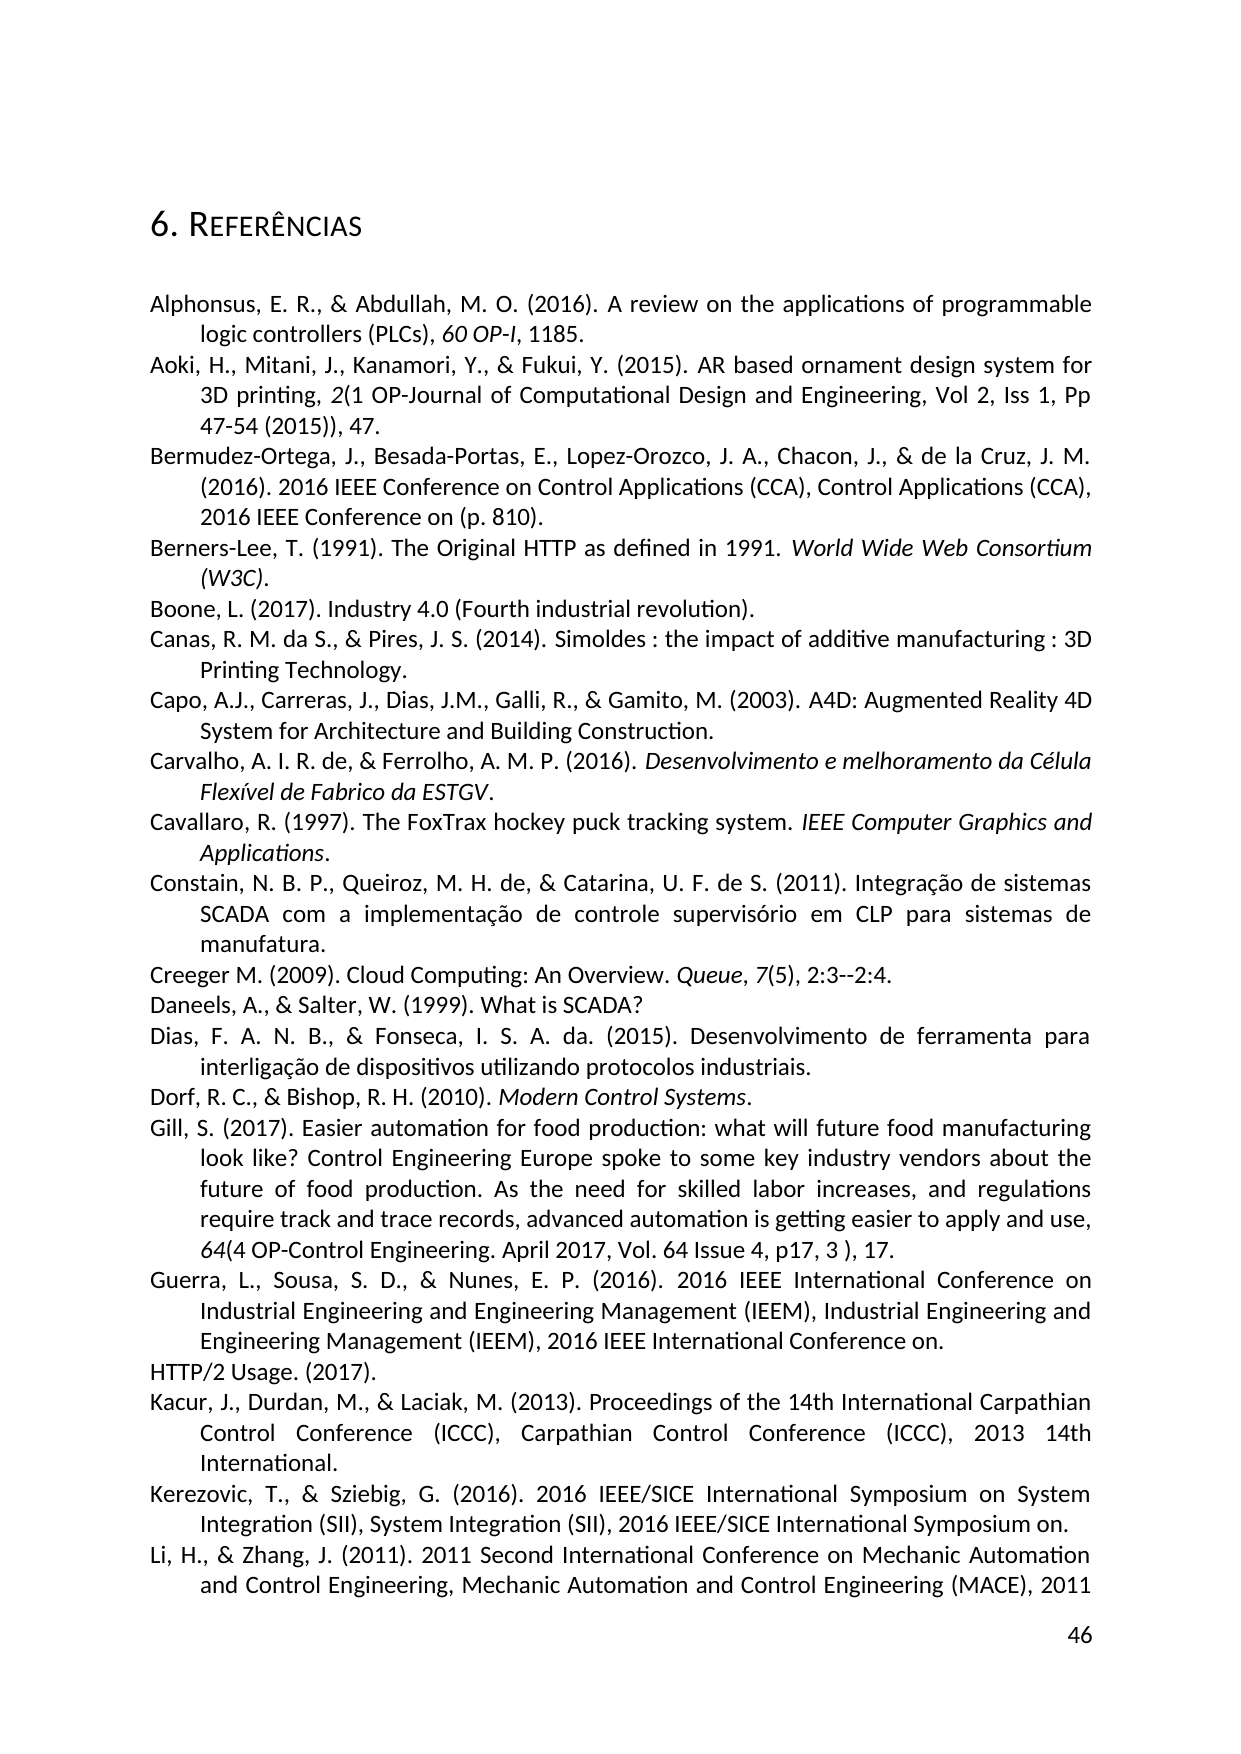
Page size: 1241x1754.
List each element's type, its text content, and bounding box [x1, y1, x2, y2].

text Berners-Lee, T. (1991). The Original HTTP as defined in 1991. World Wide Web Consortium (W3C). [150, 532, 1092, 593]
text Kacur, J., Durdan, M., & Laciak, M. (2013). Proceedings of the 14th International Carpathian Control Conference (ICCC), Carpathian Control Conference (ICCC), 2013 14th International. [150, 1386, 1092, 1478]
text Boone, L. (2017). Industry 4.0 (Fourth industrial revolution). [150, 593, 1092, 623]
text Aoki, H., Mitani, J., Kanamori, Y., & Fukui, Y. (2015). AR based ornament design system for 3D printing, 2(1 OP-Journal of Computational Design and Engineering, Vol 2, Iss 1, Pp 47-54 (2015)), 47. [150, 349, 1092, 440]
text Creeger M. (2009). Cloud Computing: An Overview. Queue, 7(5), 2:3--2:4. [150, 959, 1092, 990]
text Carvalho, A. I. R. de, & Ferrolho, A. M. P. (2016). Desenvolvimento e melhoramento da Célula Flexível de Fabrico da ESTGV. [150, 746, 1092, 807]
text Capo, A.J., Carreras, J., Dias, J.M., Galli, R., & Gamito, M. (2003). A4D: Augmented Reality 4D System for Architecture and Building Construction. [150, 684, 1092, 746]
text Guerra, L., Sousa, S. D., & Nunes, E. P. (2016). 2016 IEEE International Conference on Industrial Engineering and Engineering Management (IEEM), Industrial Engineering and Engineering Management (IEEM), 2016 IEEE International Conference on. [150, 1264, 1092, 1356]
text Dorf, R. C., & Bishop, R. H. (2010). Modern Control Systems. [150, 1081, 1092, 1112]
text Kerezovic, T., & Sziebig, G. (2016). 2016 IEEE/SICE International Symposium on System Integration (SII), System Integration (SII), 2016 IEEE/SICE International Symposium on. [150, 1478, 1092, 1539]
text Dias, F. A. N. B., & Fonseca, I. S. A. da. (2015). Desenvolvimento de ferramenta para interligação de dispositivos utilizando protocolos industriais. [150, 1020, 1092, 1081]
text Canas, R. M. da S., & Pires, J. S. (2014). Simoldes : the impact of additive manufacturing : 3D Printing Technology. [150, 623, 1092, 684]
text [150, 1539, 1092, 1600]
text Alphonsus, E. R., & Abdullah, M. O. (2016). A review on the applications of programmable logic controllers (PLCs), 60 OP-I, 1185. [150, 288, 1092, 349]
text Gill, S. (2017). Easier automation for food production: what will future food manufacturing look like? Control Engineering Europe spoke to some key industry vendors about the future of food production. As the need for skilled labor increases, and regulations require track and trace records, advanced automation is getting easier to apply and use, 64(4 OP-Control Engineering. April 2017, Vol. 64 Issue 4, p17, 3 ), 17. [150, 1112, 1092, 1264]
text Constain, N. B. P., Queiroz, M. H. de, & Catarina, U. F. de S. (2011). Integração de sistemas SCADA com a implementação de controle supervisório em CLP para sistemas de manufatura. [150, 868, 1092, 959]
text Daneels, A., & Salter, W. (1999). What is SCADA? [150, 990, 1092, 1020]
subtitle 6. Referências [150, 200, 1092, 246]
text Cavallaro, R. (1997). The FoxTrax hockey puck tracking system. IEEE Computer Graphics and Applications. [150, 807, 1092, 868]
text Bermudez-Ortega, J., Besada-Portas, E., Lopez-Orozco, J. A., Chacon, J., & de la Cruz, J. M. (2016). 2016 IEEE Conference on Control Applications (CCA), Control Applications (CCA), 2016 IEEE Conference on (p. 810). [150, 440, 1092, 532]
text HTTP/2 Usage. (2017). [150, 1356, 1092, 1386]
